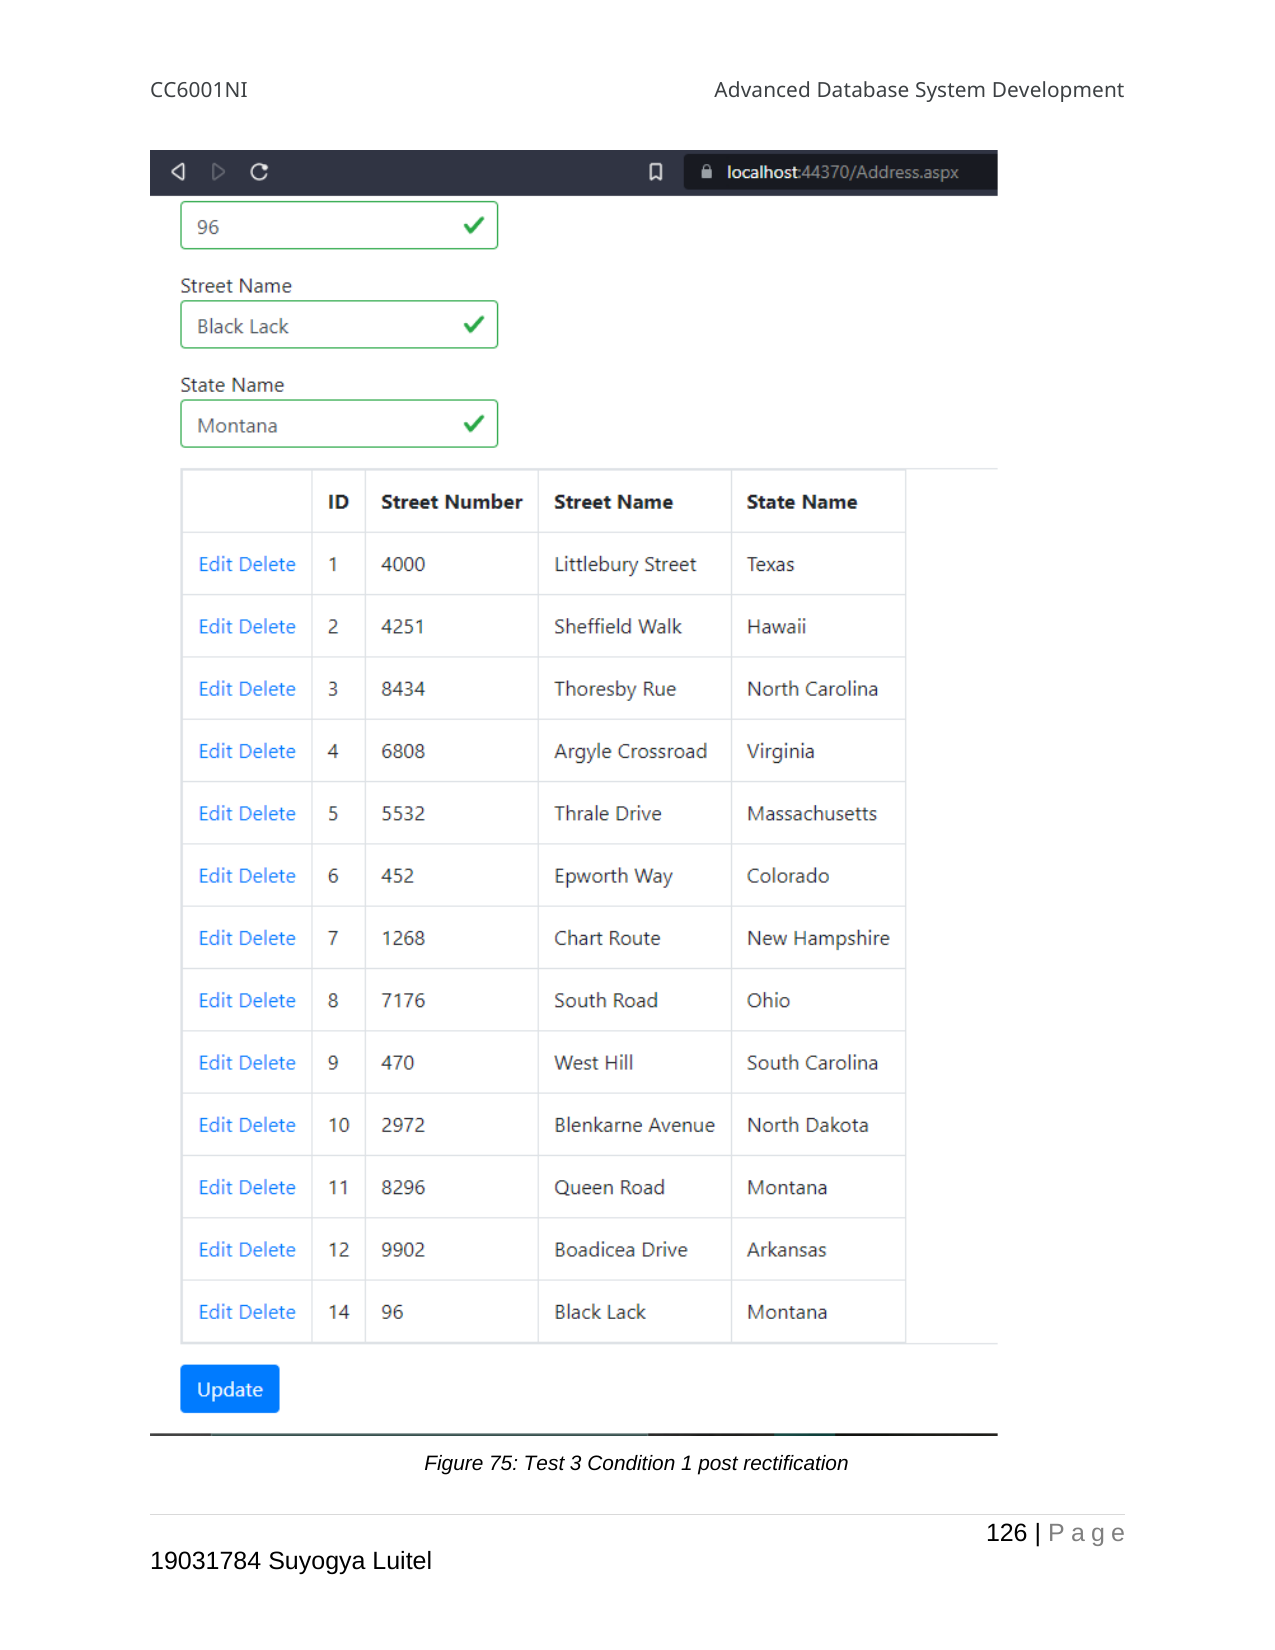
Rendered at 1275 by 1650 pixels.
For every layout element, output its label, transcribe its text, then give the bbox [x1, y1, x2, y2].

picture [150, 150, 998, 1436]
text Figure 75: Test 3 Condition 1 post rectification [150, 1450, 1125, 1474]
